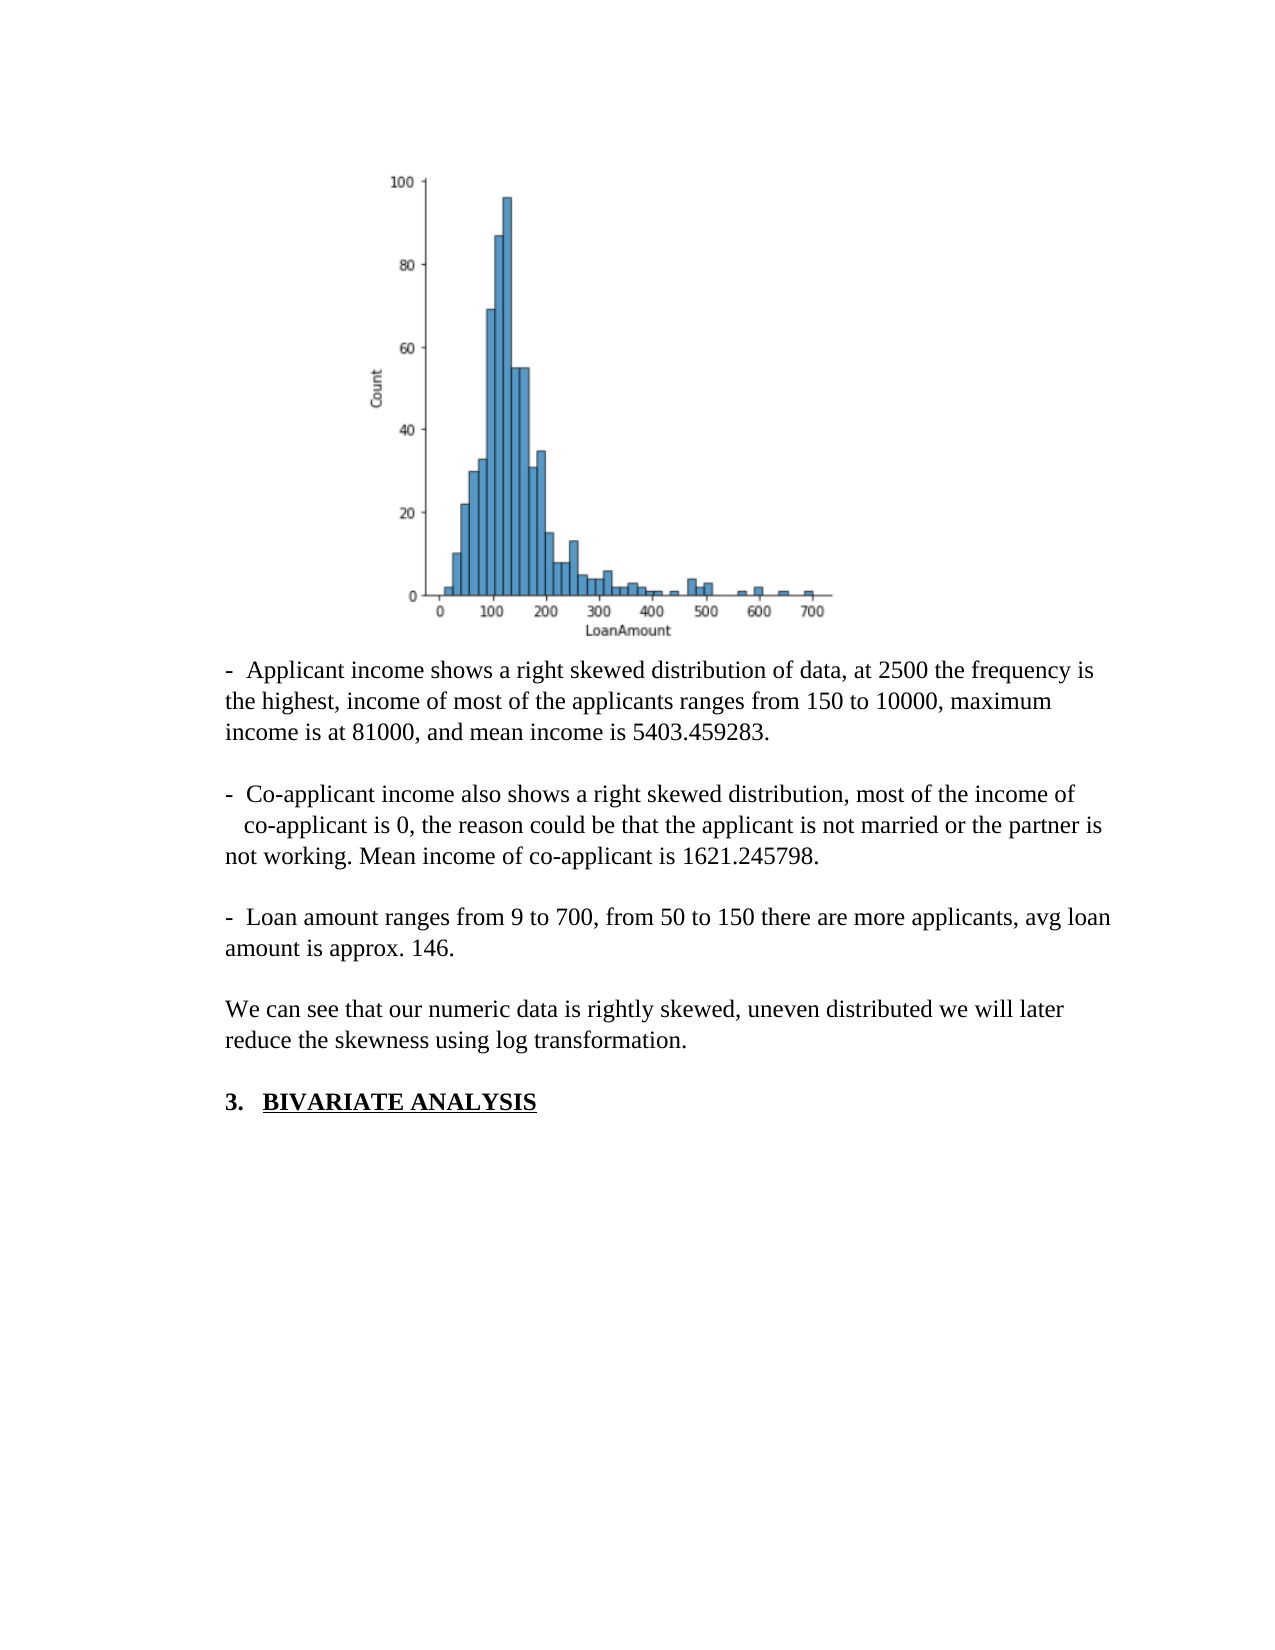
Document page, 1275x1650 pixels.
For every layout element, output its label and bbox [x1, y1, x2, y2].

list [187, 150, 1125, 1115]
